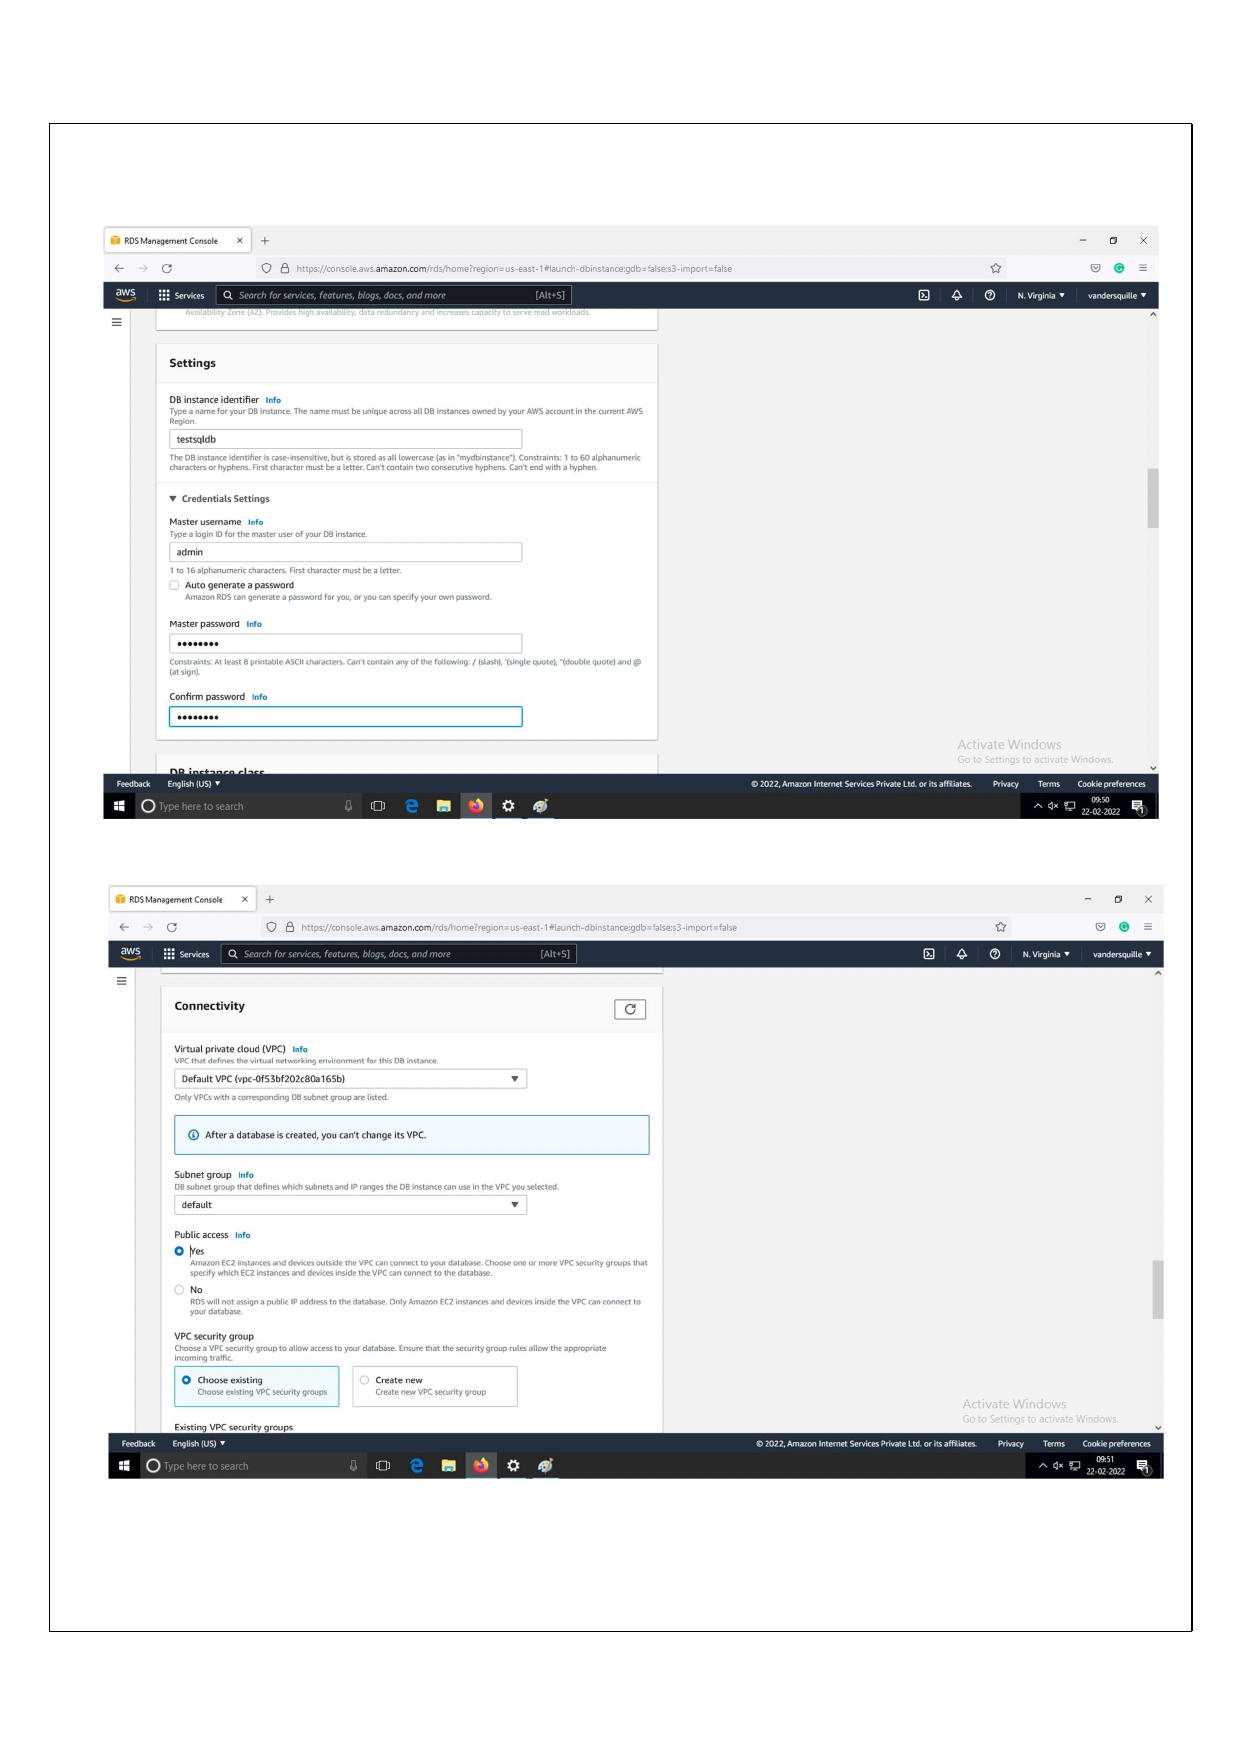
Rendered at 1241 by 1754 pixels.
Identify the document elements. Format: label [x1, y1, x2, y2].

picture [108, 884, 1164, 1479]
picture [103, 225, 1159, 819]
